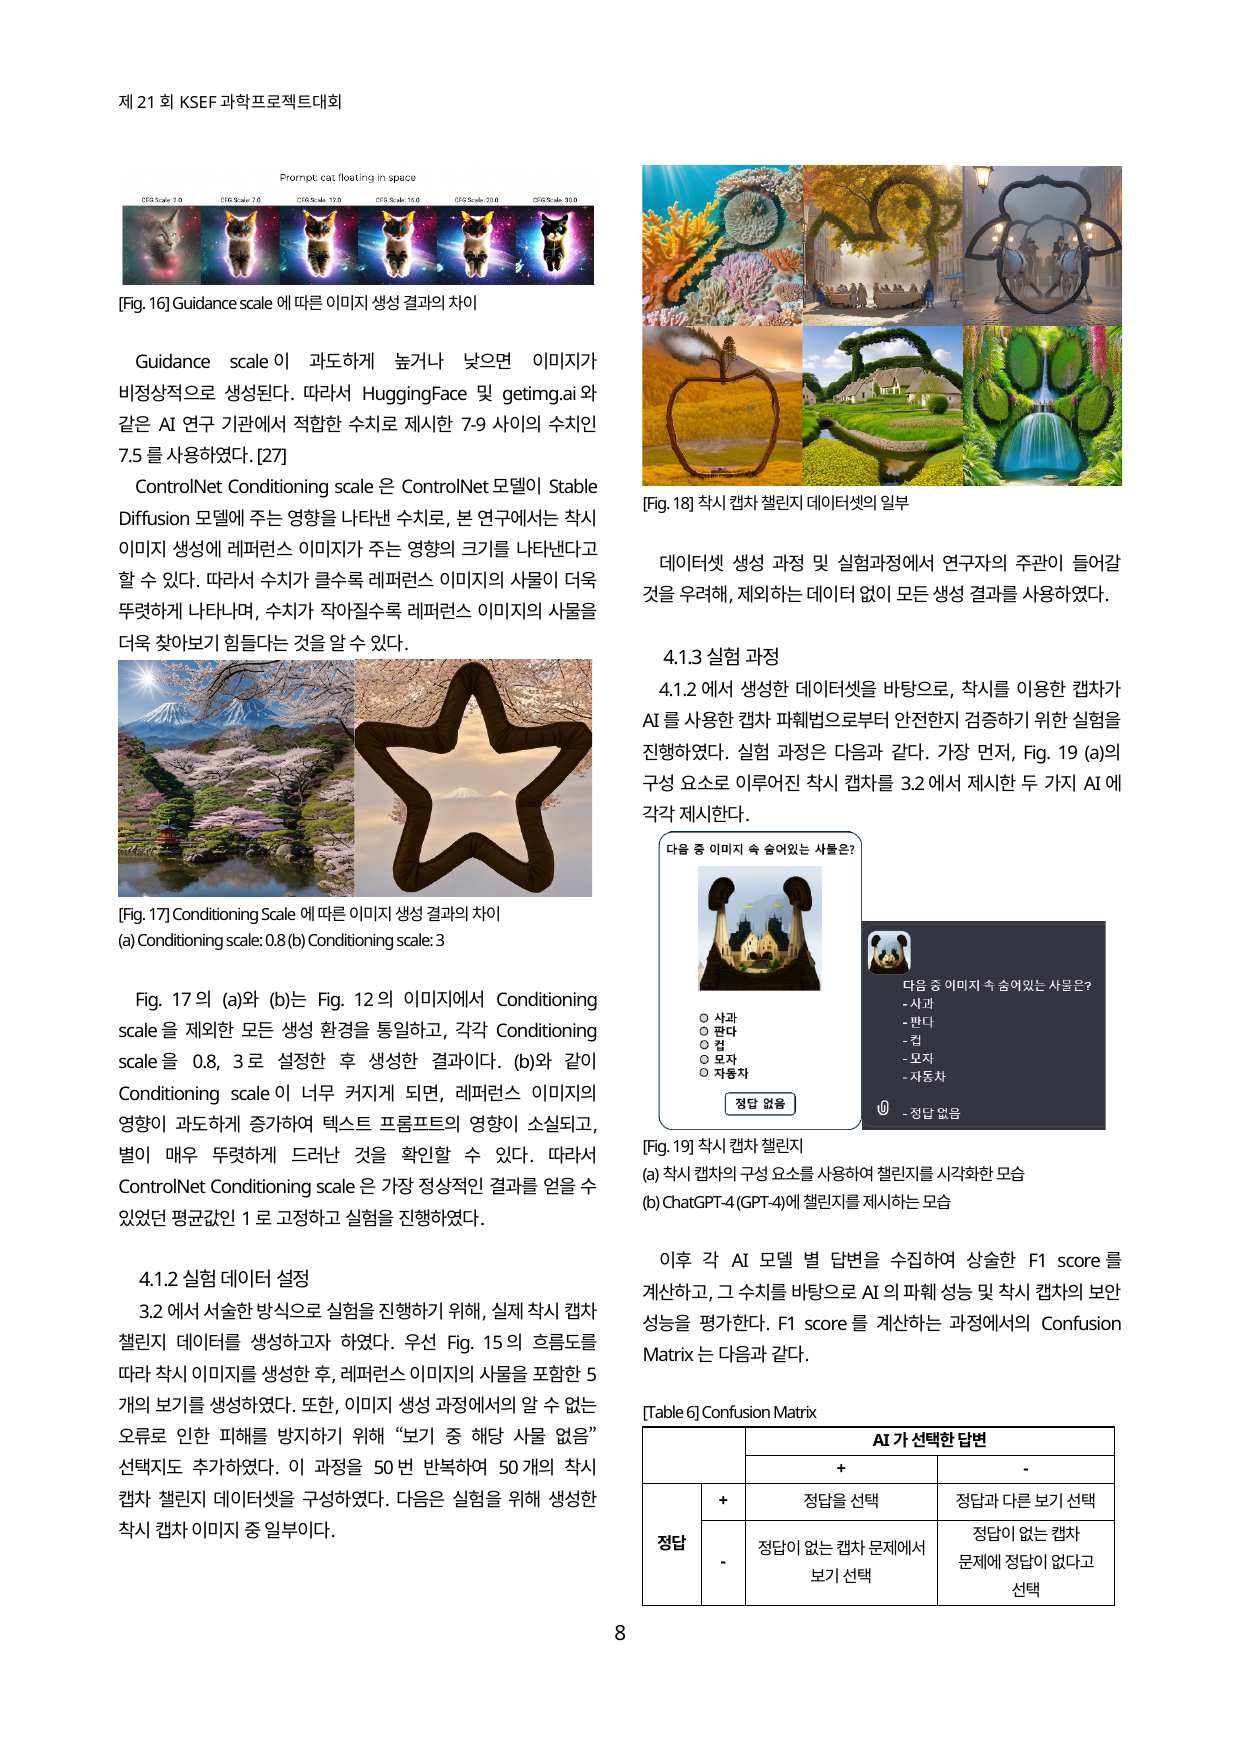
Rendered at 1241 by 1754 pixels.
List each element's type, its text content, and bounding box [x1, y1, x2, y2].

text 4.1.2 실험 데이터 설정 [118, 1264, 598, 1292]
text 이후 각 AI 모델 별 답변을 수집하여 상술한 F1 score를 계산하고, 그 수치를 바탕으로 AI의 파훼 성능 및 착시 캡차의 보안 성능을 평가한다. F1 score를 계산하는 과정에서의 Confusion Matrix는 다음과 같다. [642, 1246, 1122, 1367]
text 3.2에서 서술한 방식으로 실험을 진행하기 위해, 실제 착시 캡차 챌린지 데이터를 생성하고자 하였다. 우선 Fig. 15의 흐름도를 따라 착시 이미지를 생성한 후, 레퍼런스 이미지의 사물을 포함한 5개의 보기를 생성하였다. 또한, 이미지 생성 과정에서의 알 수 없는 오류로 인한 피해를 방지하기 위해 “보기 중 해당 사물 없음” 선택지도 추가하였다. 이 과정을 50번 반복하여 50개의 착시 캡차 챌린지 데이터셋을 구성하였다. 다음은 실험을 위해 생성한 착시 캡차 이미지 중 일부이다. [118, 1297, 598, 1543]
table_cell 정답과 다른 보기 선택 [938, 1484, 1114, 1520]
picture [118, 165, 598, 286]
text [Fig. 17] Conditioning Scale에 따른 이미지 생성 결과의 차이 [118, 901, 598, 926]
text 4.1.2에서 생성한 데이터셋을 바탕으로, 착시를 이용한 캡차가 AI를 사용한 캡차 파훼법으로부터 안전한지 검증하기 위한 실험을 진행하였다. 실험 과정은 다음과 같다. 가장 먼저, Fig. 19 (a)의 구성 요소로 이루어진 착시 캡차를 3.2에서 제시한 두 가지 AI에 각각 제시한다. [642, 675, 1122, 827]
table_cell + [746, 1456, 937, 1483]
table_cell - [702, 1521, 745, 1604]
table_cell 정답 [643, 1484, 701, 1604]
picture [658, 831, 1106, 1130]
table_cell 정답이 없는 캡차 문제에 정답이 없다고 선택 [938, 1521, 1114, 1604]
picture [118, 659, 593, 897]
text Fig. 17의 (a)와 (b)는 Fig. 12의 이미지에서 Conditioning scale을 제외한 모든 생성 환경을 통일하고, 각각 Conditioning scale을 0.8, 3로 설정한 후 생성한 결과이다. (b)와 같이 Conditioning scale이 너무 커지게 되면, 레퍼런스 이미지의 영향이 과도하게 증가하여 텍스트 프롬프트의 영향이 소실되고, 별이 매우 뚜렷하게 드러난 것을 확인할 수 있다. 따라서 ControlNet Conditioning scale은 가장 정상적인 결과를 얻을 수 있었던 평균값인 1로 고정하고 실험을 진행하였다. [118, 984, 598, 1230]
text (b) ChatGPT-4 (GPT-4)에 챌린지를 제시하는 모습 [642, 1189, 1122, 1213]
table_cell 정답이 없는 캡차 문제에서 보기 선택 [746, 1521, 937, 1604]
table_header AI가 선택한 답변 [746, 1428, 1114, 1455]
text Guidance scale이 과도하게 높거나 낮으면 이미지가 비정상적으로 생성된다. 따라서 HuggingFace 및 getimg.ai와 같은 AI 연구 기관에서 적합한 수치로 제시한 7-9 사이의 수치인 7.5를 사용하였다. [27] [118, 347, 598, 468]
text [Fig. 19] 착시 캡차 챌린지 [642, 1133, 1122, 1158]
picture [642, 165, 1123, 486]
text 데이터셋 생성 과정 및 실험과정에서 연구자의 주관이 들어갈 것을 우려해, 제외하는 데이터 없이 모든 생성 결과를 사용하였다. [642, 548, 1122, 607]
text 4.1.3 실험 과정 [642, 642, 1122, 671]
table_cell 정답을 선택 [746, 1484, 937, 1520]
text (a) 착시 캡차의 구성 요소를 사용하여 챌린지를 시각화한 모습 [642, 1161, 1122, 1186]
text [Fig. 16] Guidance scale에 따른 이미지 생성 결과의 차이 [118, 290, 598, 314]
text (a) Conditioning scale: 0.8 (b) Conditioning scale: 3 [118, 929, 598, 952]
table_cell + [702, 1484, 745, 1520]
text [Fig. 18] 착시 캡차 챌린지 데이터셋의 일부 [642, 490, 1122, 514]
table_cell - [938, 1456, 1114, 1483]
text ControlNet Conditioning scale은 ControlNet모델이 Stable Diffusion 모델에 주는 영향을 나타낸 수치로, 본 연구에서는 착시 이미지 생성에 레퍼런스 이미지가 주는 영향의 크기를 나타낸다고 할 수 있다. 따라서 수치가 클수록 레퍼런스 이미지의 사물이 더욱 뚜렷하게 나타나며, 수치가 작아질수록 레퍼런스 이미지의 사물을 더욱 찾아보기 힘들다는 것을 알 수 있다. [118, 472, 598, 656]
text [Table 6] Confusion Matrix [642, 1400, 1122, 1423]
table_header [643, 1428, 745, 1483]
